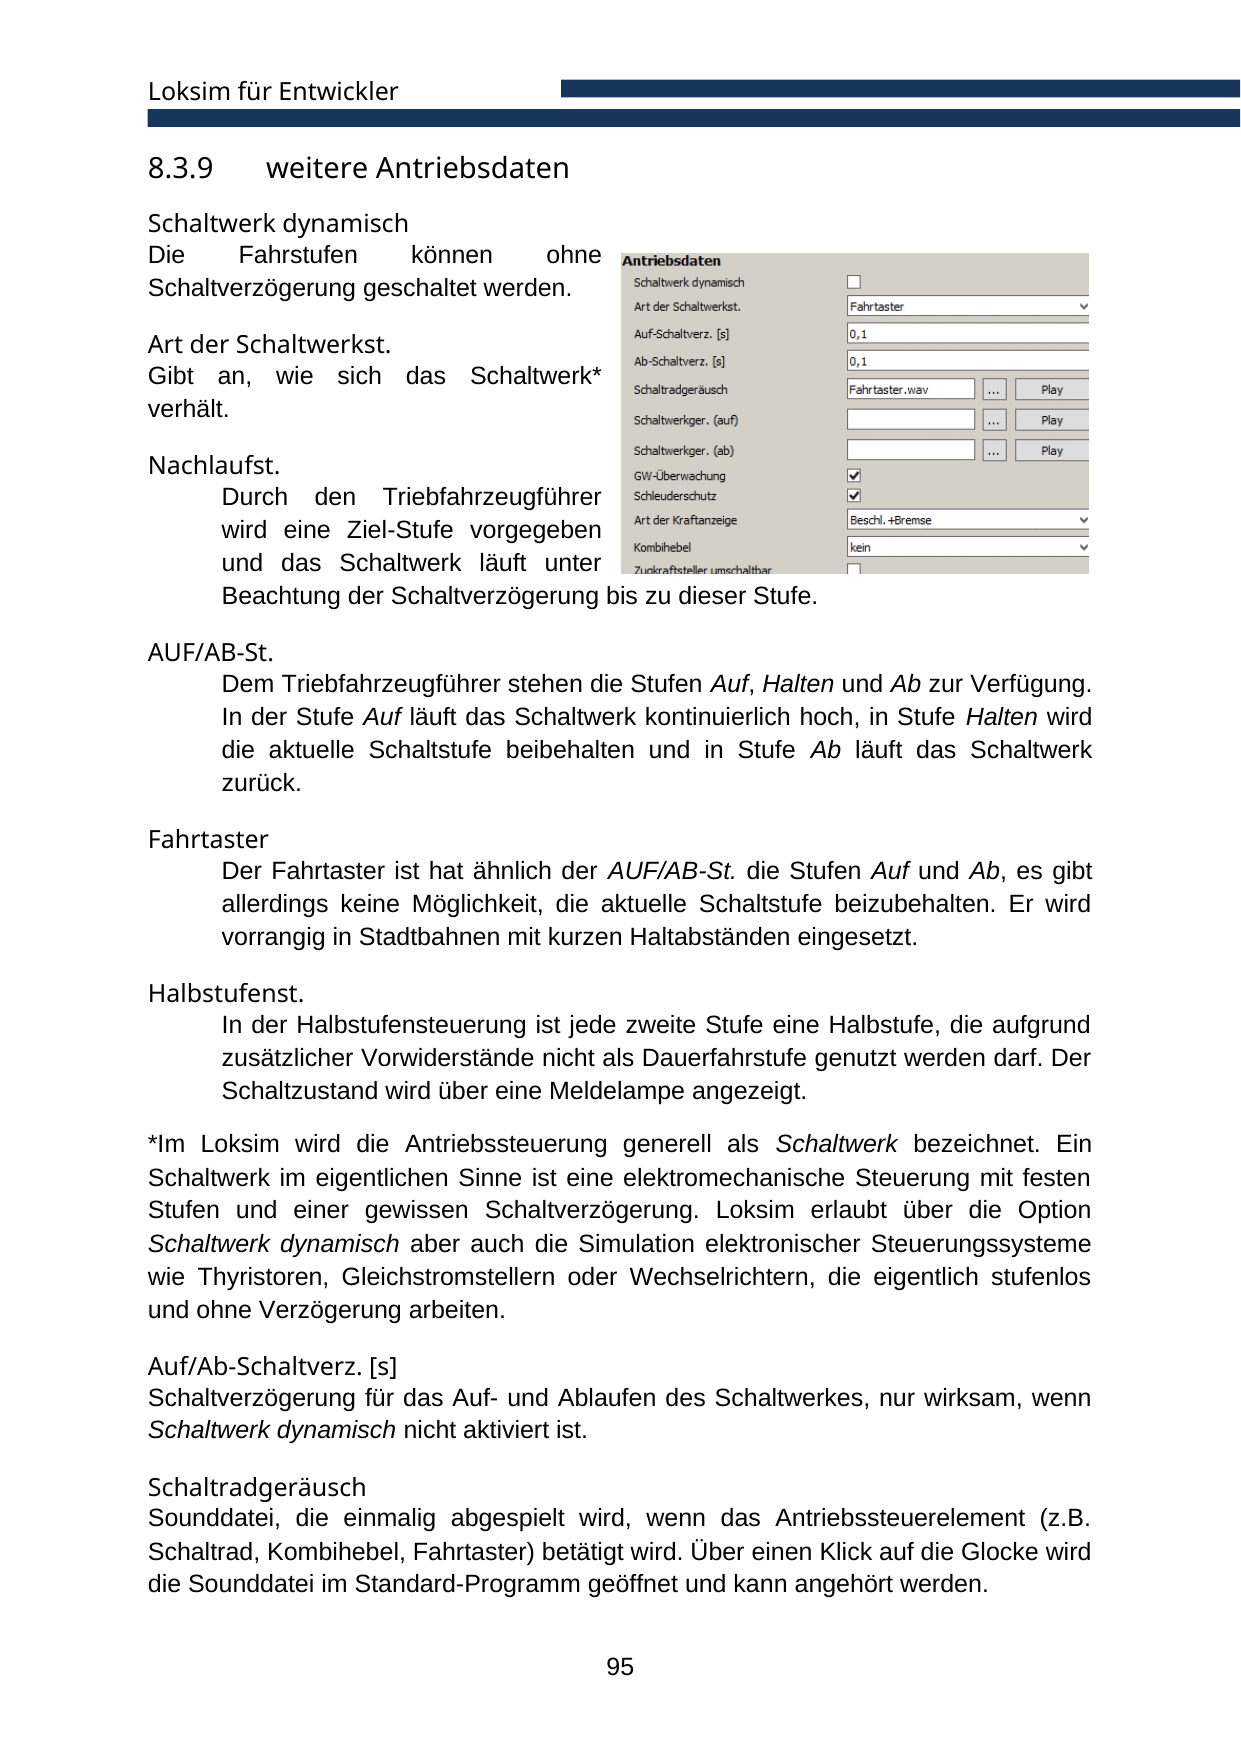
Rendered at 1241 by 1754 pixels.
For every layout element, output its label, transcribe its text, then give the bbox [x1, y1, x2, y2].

text *Im Loksim wird die Antriebssteuerung generell als Schaltwerk bezeichnet. Ein Schaltwerk im eigentlichen Sinne ist eine elektromechanische Steuerung mit festen Stufen und einer gewissen Schaltverzögerung. Loksim erlaubt über die Option Schaltwerk dynamisch aber auch die Simulation elektronischer Steuerungssysteme wie Thyristoren, Gleichstromstellern oder Wechselrichtern, die eigentlich stufenlos und ohne Verzögerung arbeiten. [148, 1129, 1093, 1323]
text Schaltradgeräusch [148, 1469, 1093, 1503]
text Durch den Triebfahrzeugführer wird eine Ziel-Stufe vorgegeben und das Schaltwerk läuft unter Beachtung der Schaltverzögerung bis zu dieser Stufe. [221, 482, 1093, 609]
text AUF/AB-St. [148, 634, 1093, 669]
text Schaltwerk dynamisch [148, 206, 1093, 240]
text Halbstufenst. [148, 976, 1093, 1009]
picture [620, 253, 1089, 572]
text Sounddatei, die einmalig abgespielt wird, wenn das Antriebssteuerelement (z.B. Schaltrad, Kombihebel, Fahrtaster) betätigt wird. Über einen Klick auf die Glocke wird die Sounddatei im Standard-Programm geöffnet und kann angehört werden. [148, 1503, 1093, 1598]
text Fahrtaster [148, 822, 1093, 856]
text Gibt an, wie sich das Schaltwerk* verhält. [148, 361, 620, 422]
text In der Halbstufensteuerung ist jede zweite Stufe eine Halbstufe, die aufgrund zusätzlicher Vorwiderstände nicht als Dauerfahrstufe genutzt werden darf. Der Schaltzustand wird über eine Meldelampe angezeigt. [221, 1009, 1093, 1104]
text Der Fahrtaster ist hat ähnlich der AUF/AB-St. die Stufen Auf und Ab, es gibt allerdings keine Möglichkeit, die aktuelle Schaltstufe beizubehalten. Er wird vorrangig in Stadtbahnen mit kurzen Haltabständen eingesetzt. [221, 856, 1093, 950]
subtitle weitere Antriebsdaten [148, 148, 1093, 187]
text Die Fahrstufen können ohne Schaltverzögerung geschaltet werden. [148, 240, 1093, 302]
text Art der Schaltwerkst. [148, 327, 620, 361]
text Schaltverzögerung für das Auf- und Ablaufen des Schaltwerkes, nur wirksam, wenn Schaltwerk dynamisch nicht aktiviert ist. [148, 1382, 1093, 1444]
text Auf/Ab-Schaltverz. [s] [148, 1348, 1093, 1382]
text Nachlaufst. [148, 448, 620, 482]
text Dem Triebfahrzeugführer stehen die Stufen Auf, Halten und Ab zur Verfügung. In der Stufe Auf läuft das Schaltwerk kontinuierlich hoch, in Stufe Halten wird die aktuelle Schaltstufe beibehalten und in Stufe Ab läuft das Schaltwerk zurück. [221, 669, 1093, 796]
